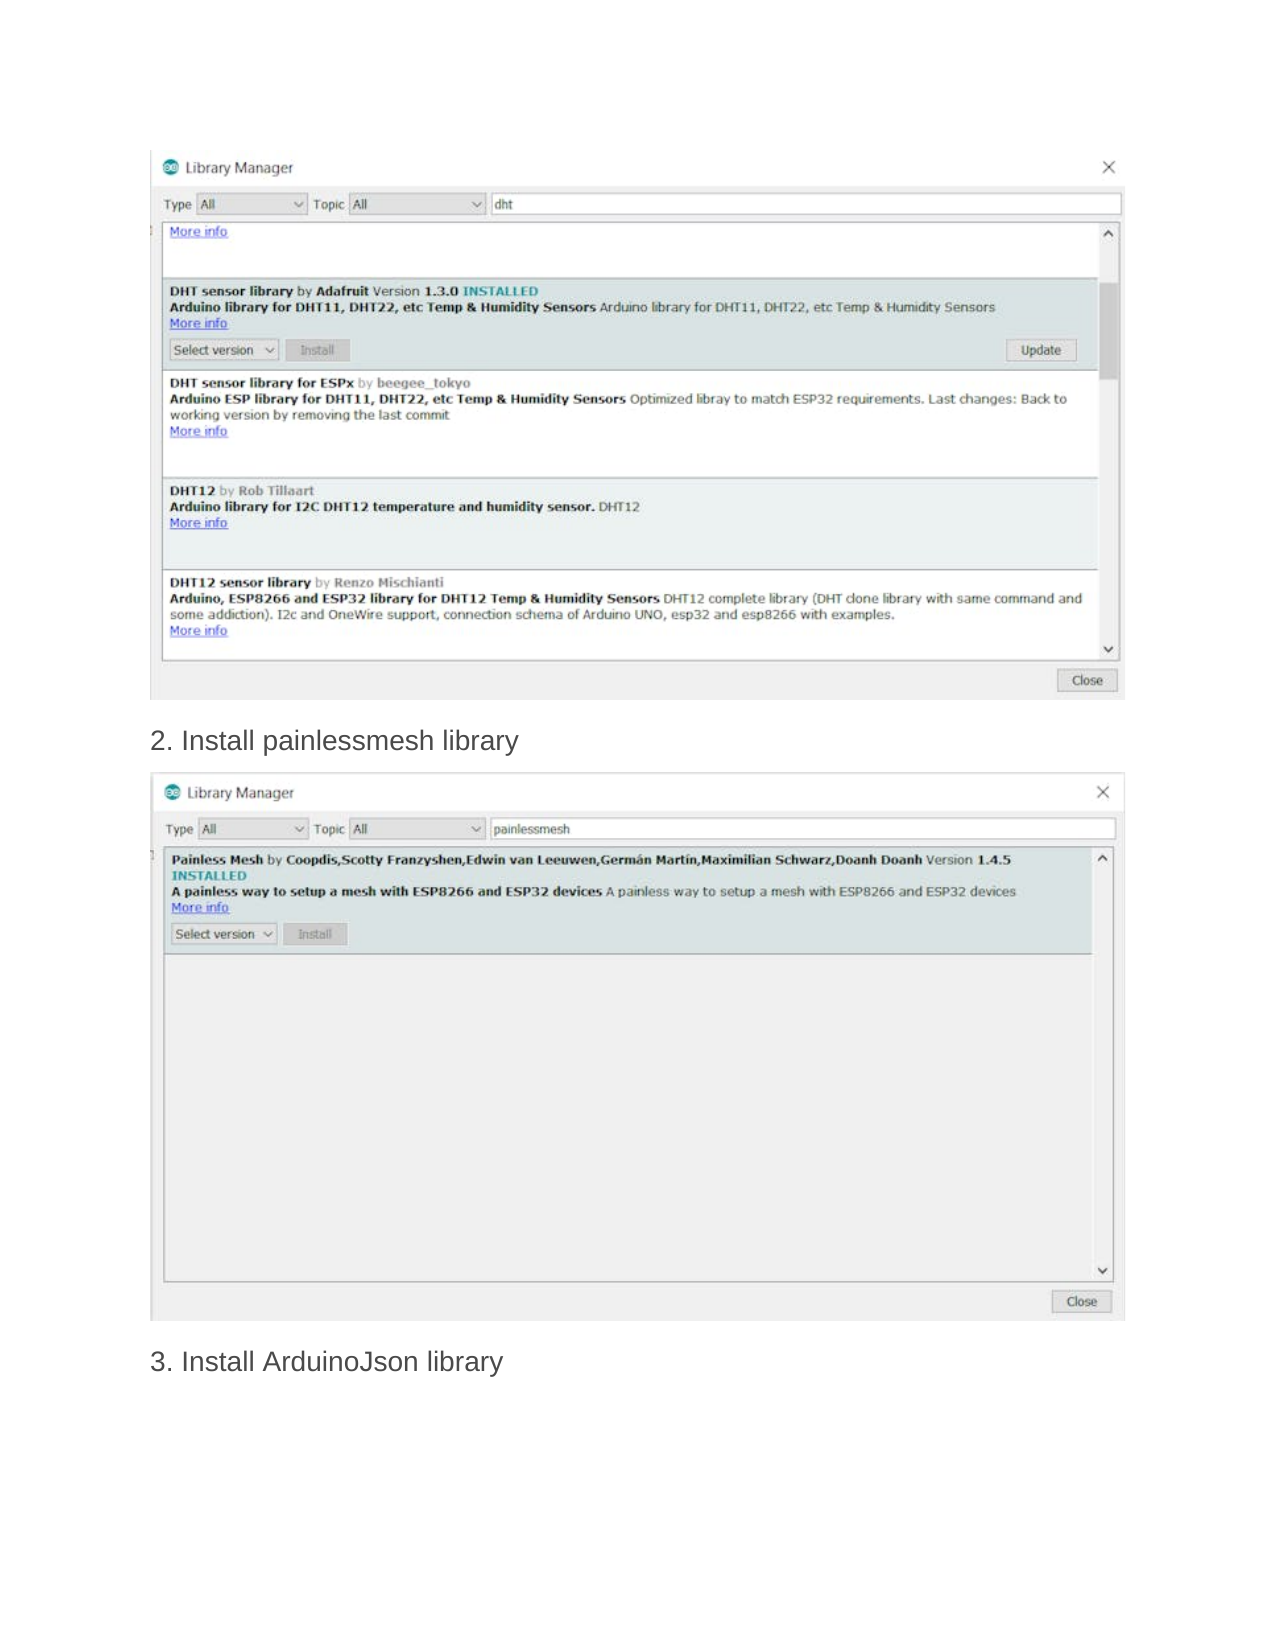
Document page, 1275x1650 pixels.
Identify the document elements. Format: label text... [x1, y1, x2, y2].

picture [150, 150, 1125, 700]
text 3. Install ArduinoJson library [150, 1337, 1125, 1377]
text 2. Install painlessmesh library [150, 716, 1125, 756]
picture [150, 772, 1125, 1321]
